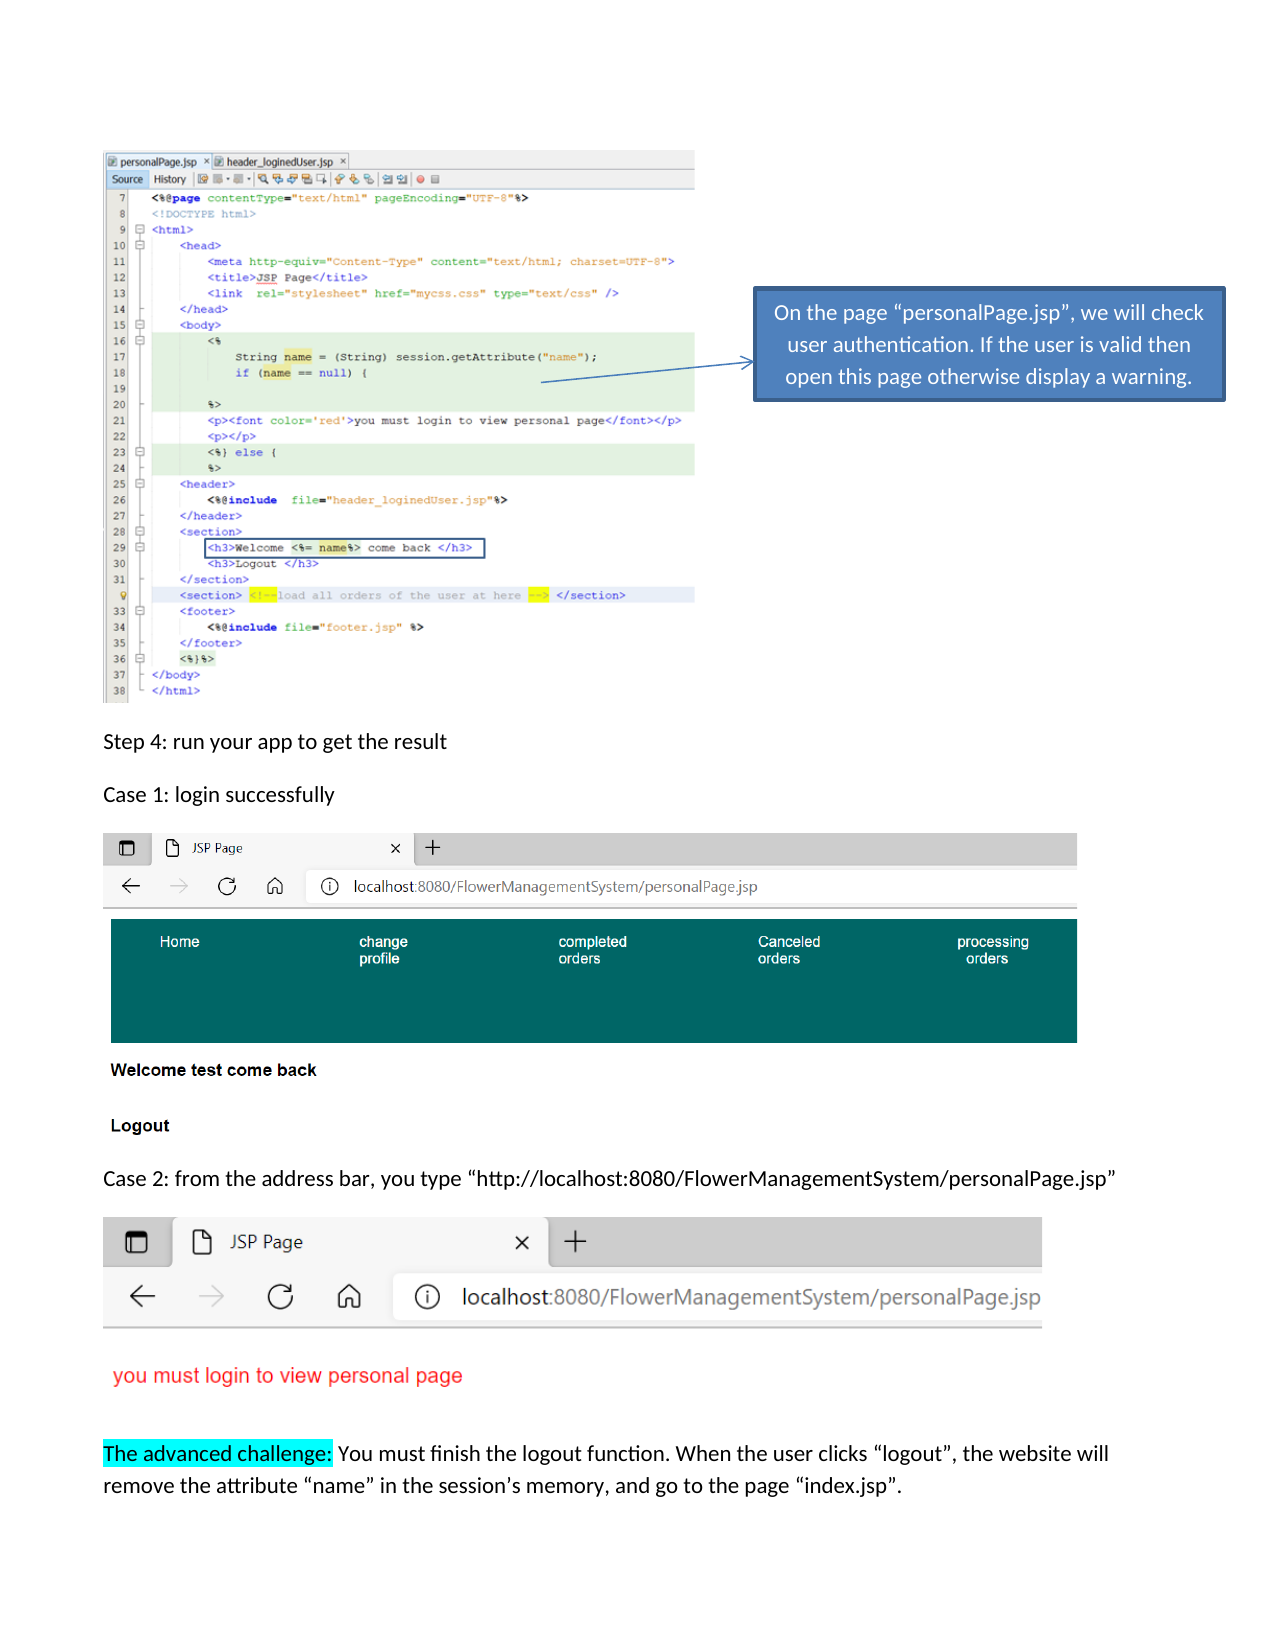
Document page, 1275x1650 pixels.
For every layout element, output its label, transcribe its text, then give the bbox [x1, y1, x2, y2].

text Step 4: run your app to get the result [103, 727, 1125, 756]
picture [103, 150, 695, 703]
text Case 1: login successfully [103, 781, 1125, 808]
text Case 2: from the address bar, you type “http://localhost:8080/FlowerManagementSystem/personalPage.jsp” [103, 1164, 1125, 1192]
picture [103, 833, 1078, 1140]
picture [103, 1217, 1043, 1414]
text The advanced challenge: You must finish the logout function. When the user clicks “logout”, the website will remove the attribute “name” in the session’s memory, and go to the page “index.jsp”. [103, 1439, 1125, 1499]
